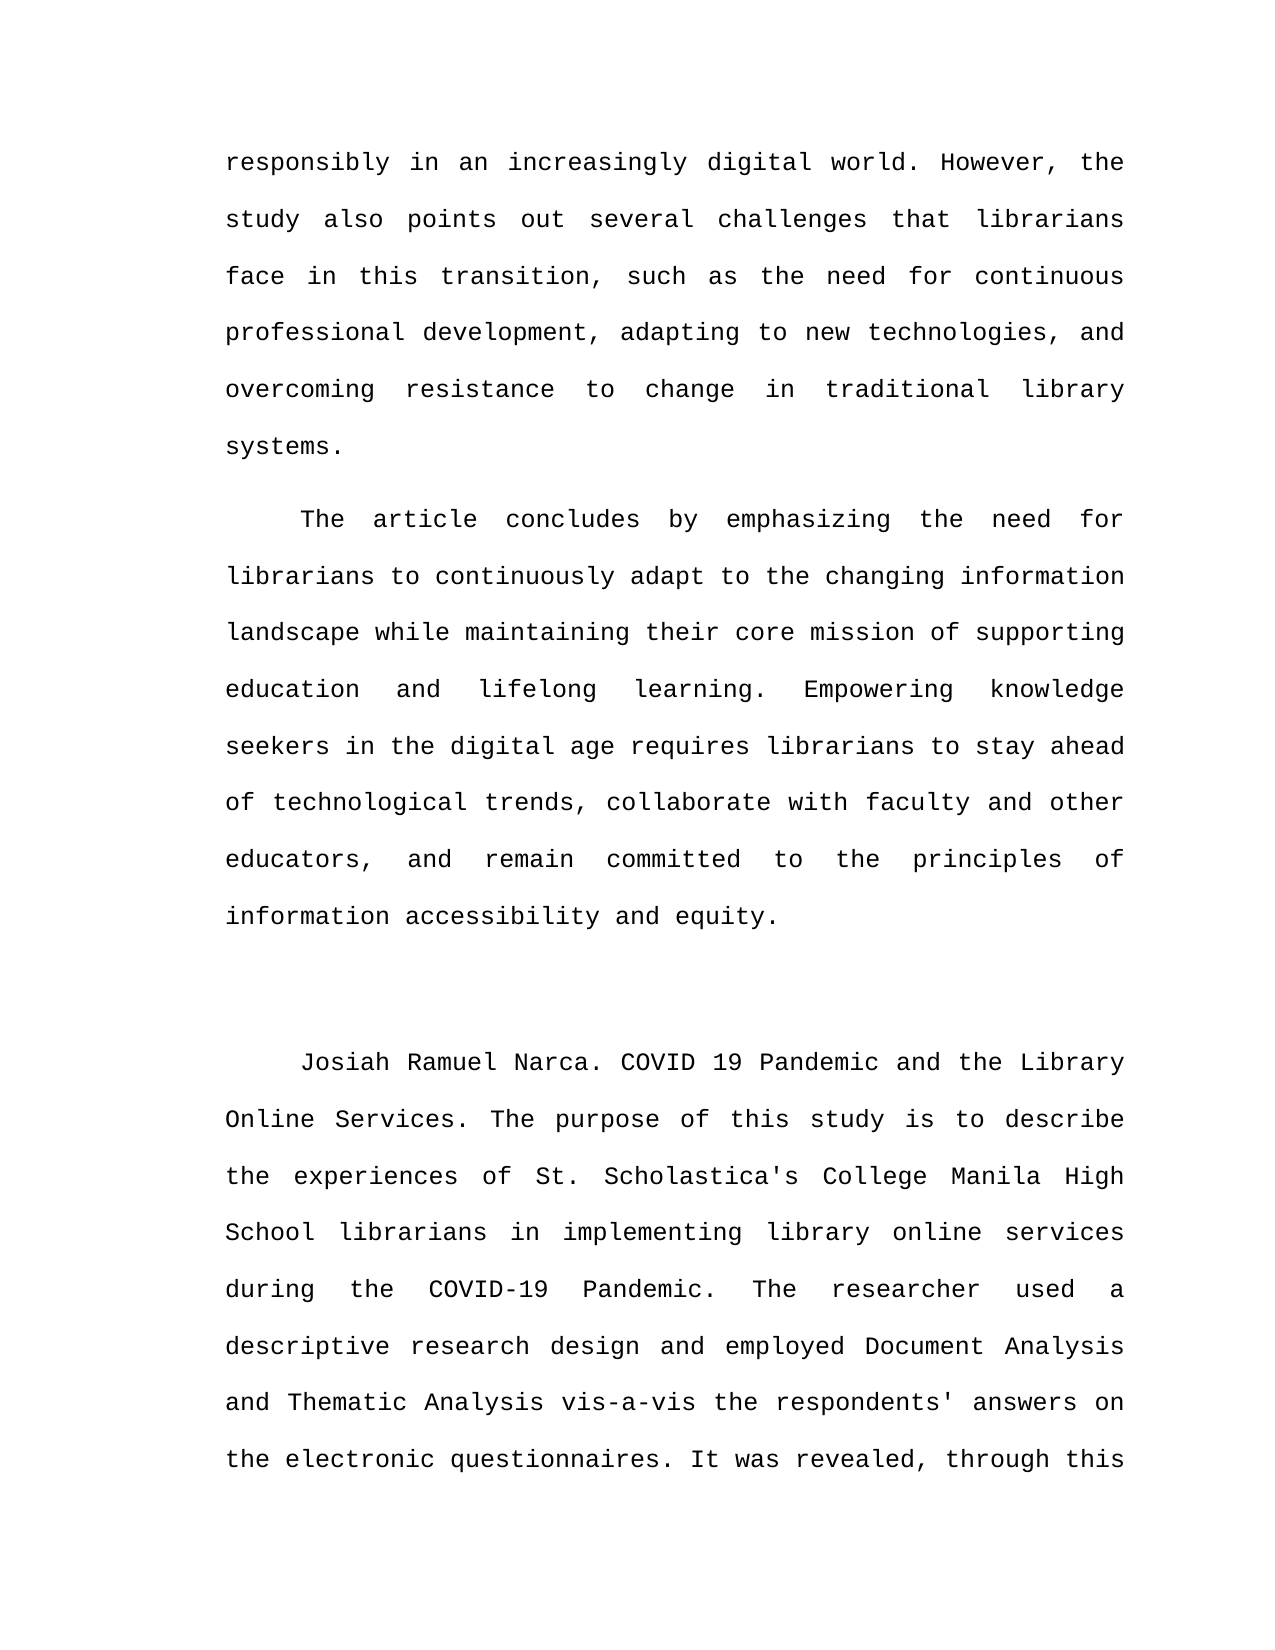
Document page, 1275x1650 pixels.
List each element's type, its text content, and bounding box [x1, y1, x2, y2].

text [225, 1050, 1125, 1475]
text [225, 150, 1125, 462]
text The article concludes by emphasizing the need for librarians to continuously adapt to the changing information landscape while maintaining their core mission of supporting education and lifelong learning. Empowering knowledge seekers in the digital age requires librarians to stay ahead of technological trends, collaborate with faculty and other educators, and remain committed to the principles of information accessibility and equity. [225, 507, 1125, 932]
